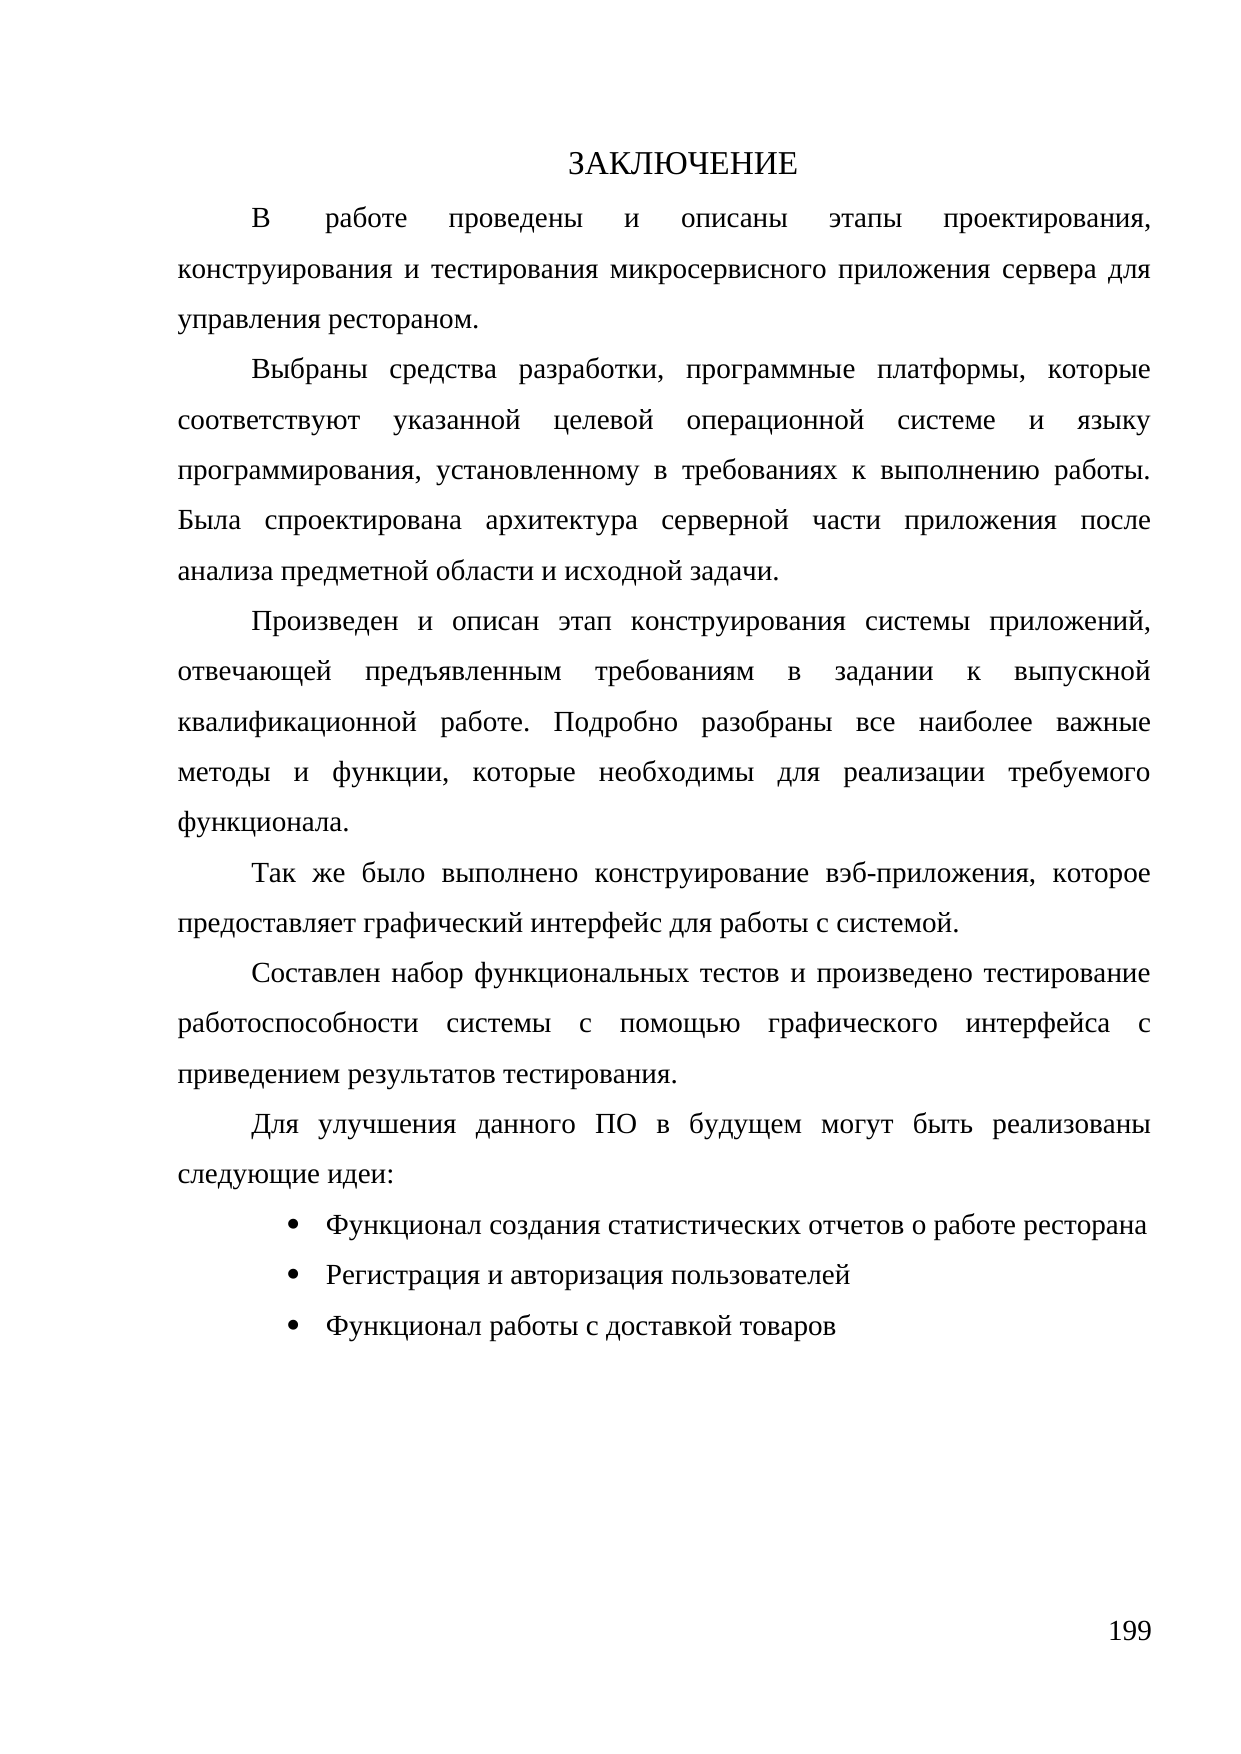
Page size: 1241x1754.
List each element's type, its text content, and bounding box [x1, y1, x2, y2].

subtitle ЗАКЛЮЧЕНИЕ [215, 143, 1152, 181]
list Регистрация и авторизация пользователей [288, 1257, 1152, 1291]
text Для улучшения данного ПО в будущем могут быть реализованы следующие идеи: [177, 1106, 1152, 1190]
text Произведен и описан этап конструирования системы приложений, отвечающей предъявленным требованиям в задании к выпускной квалификационной работе. Подробно разобраны все наиболее важные методы и функции, которые необходимы для реализации требуемого функционала. [177, 603, 1152, 838]
text Составлен набор функциональных тестов и произведено тестирование работоспособности системы с помощью графического интерфейса с приведением результатов тестирования. [177, 955, 1152, 1089]
text В работе проведены и описаны этапы проектирования, конструирования и тестирования микросервисного приложения сервера для управления рестораном. [177, 201, 1152, 335]
text Так же было выполнено конструирование вэб-приложения, которое предоставляет графический интерфейс для работы с системой. [177, 855, 1152, 938]
list Функционал создания статистических отчетов о работе ресторана [288, 1207, 1152, 1241]
list Функционал работы с доставкой товаров [288, 1308, 1152, 1341]
text Выбраны средства разработки, программные платформы, которые соответствуют указанной целевой операционной системе и языку программирования, установленному в требованиях к выполнению работы. Была спроектирована архитектура серверной части приложения после анализа предметной области и исходной задачи. [177, 352, 1152, 586]
